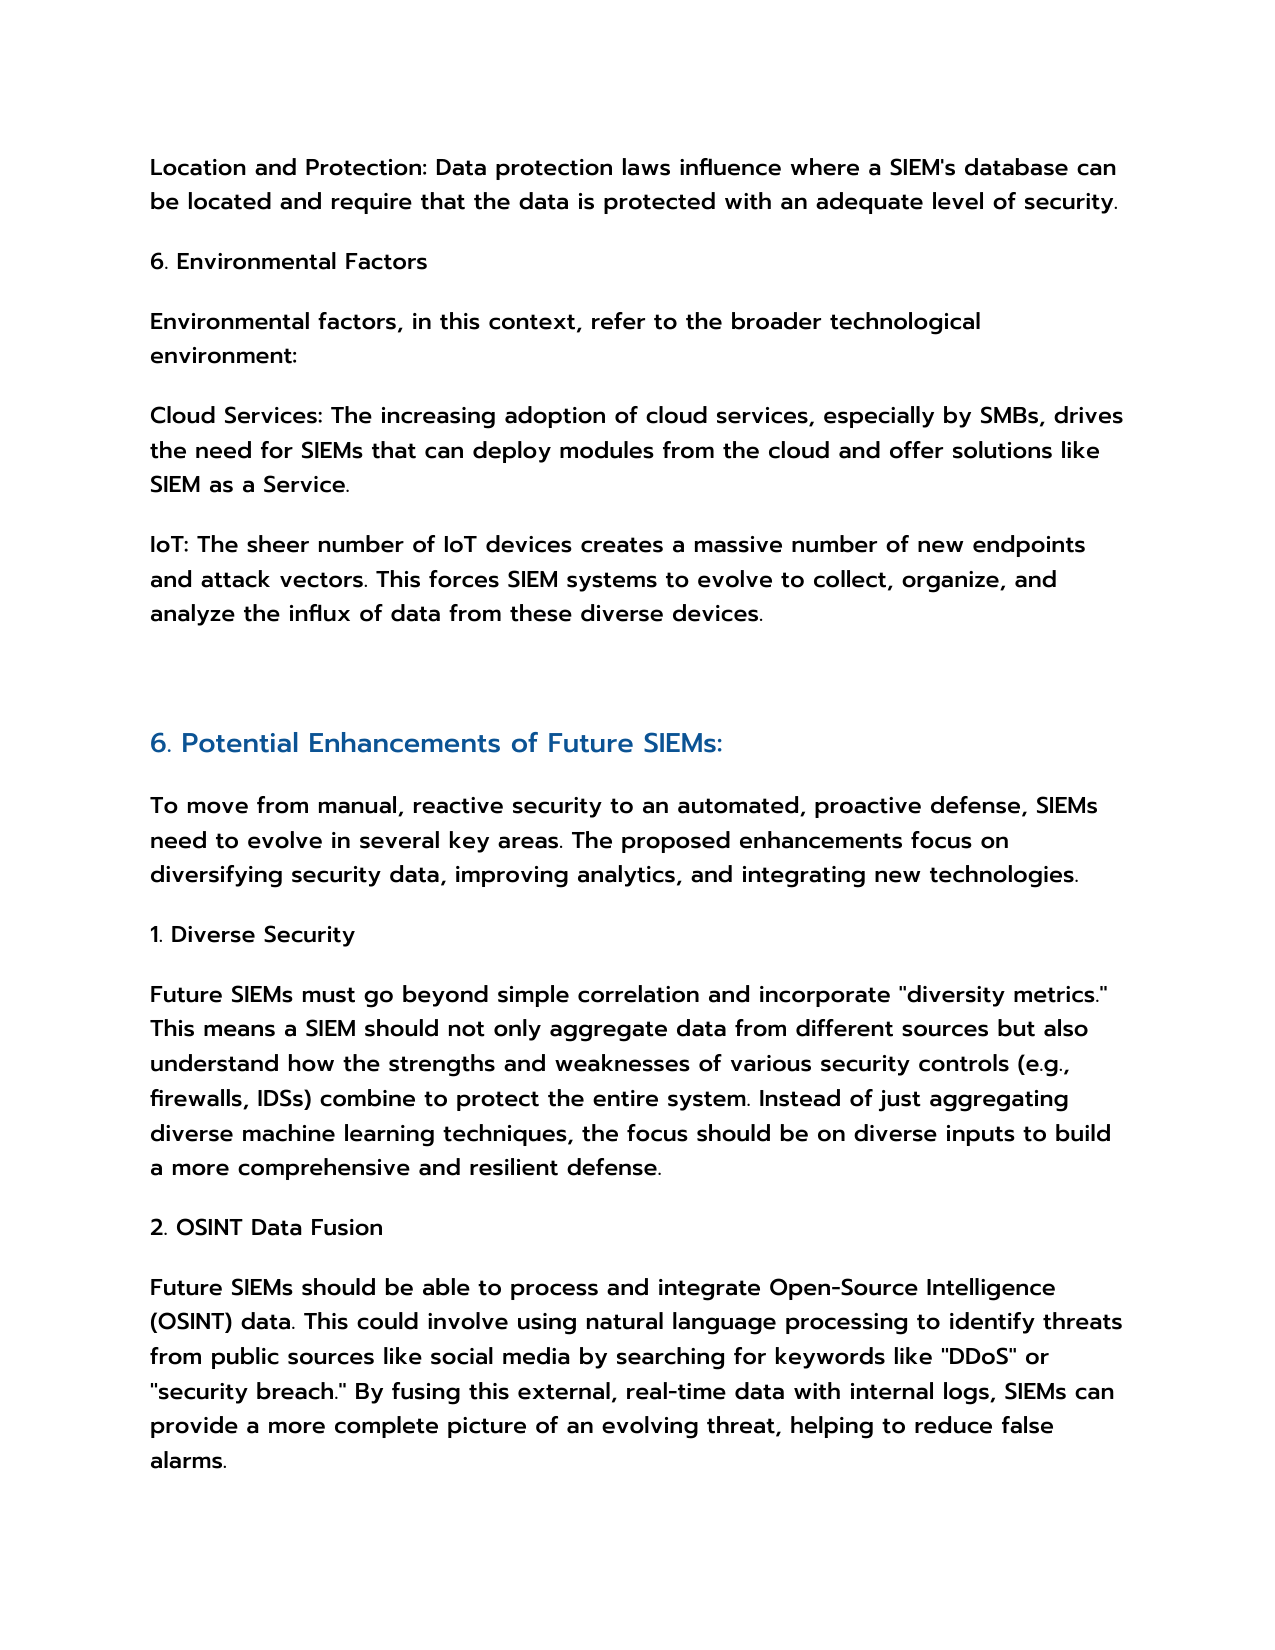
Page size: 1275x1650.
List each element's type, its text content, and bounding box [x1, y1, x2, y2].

text 6. Potential Enhancements of Future SIEMs: [150, 722, 1125, 763]
text To move from manual, reactive security to an automated, proactive defense, SIEMs need to evolve in several key areas. The proposed enhancements focus on diversifying security data, improving analytics, and integrating new technologies. [150, 788, 1125, 892]
text 2. OSINT Data Fusion [150, 1210, 1125, 1245]
text Future SIEMs must go beyond simple correlation and incorporate "diversity metrics." This means a SIEM should not only aggregate data from different sources but also understand how the strengths and weaknesses of various security controls (e.g., firewalls, IDSs) combine to protect the entire system. Instead of just aggregating diverse machine learning techniques, the focus should be on diverse inputs to build a more comprehensive and resilient defense. [150, 977, 1125, 1185]
text Cloud Services: The increasing adoption of cloud services, especially by SMBs, drives the need for SIEMs that can deploy modules from the cloud and offer solutions like SIEM as a Service. [150, 398, 1125, 502]
text Future SIEMs should be able to process and integrate Open-Source Intelligence (OSINT) data. This could involve using natural language processing to identify threats from public sources like social media by searching for keywords like "DDoS" or "security breach." By fusing this external, real-time data with internal logs, SIEMs can provide a more complete picture of an evolving threat, helping to reduce false alarms. [150, 1270, 1125, 1478]
text Environmental factors, in this context, refer to the broader technological environment: [150, 304, 1125, 373]
text IoT: The sheer number of IoT devices creates a massive number of new endpoints and attack vectors. This forces SIEM systems to evolve to collect, organize, and analyze the influx of data from these diverse devices. [150, 527, 1125, 632]
text 6. Environmental Factors [150, 244, 1125, 279]
text 1. Diverse Security [150, 917, 1125, 952]
text Location and Protection: Data protection laws influence where a SIEM's database can be located and require that the data is protected with an adequate level of security. [150, 150, 1125, 219]
